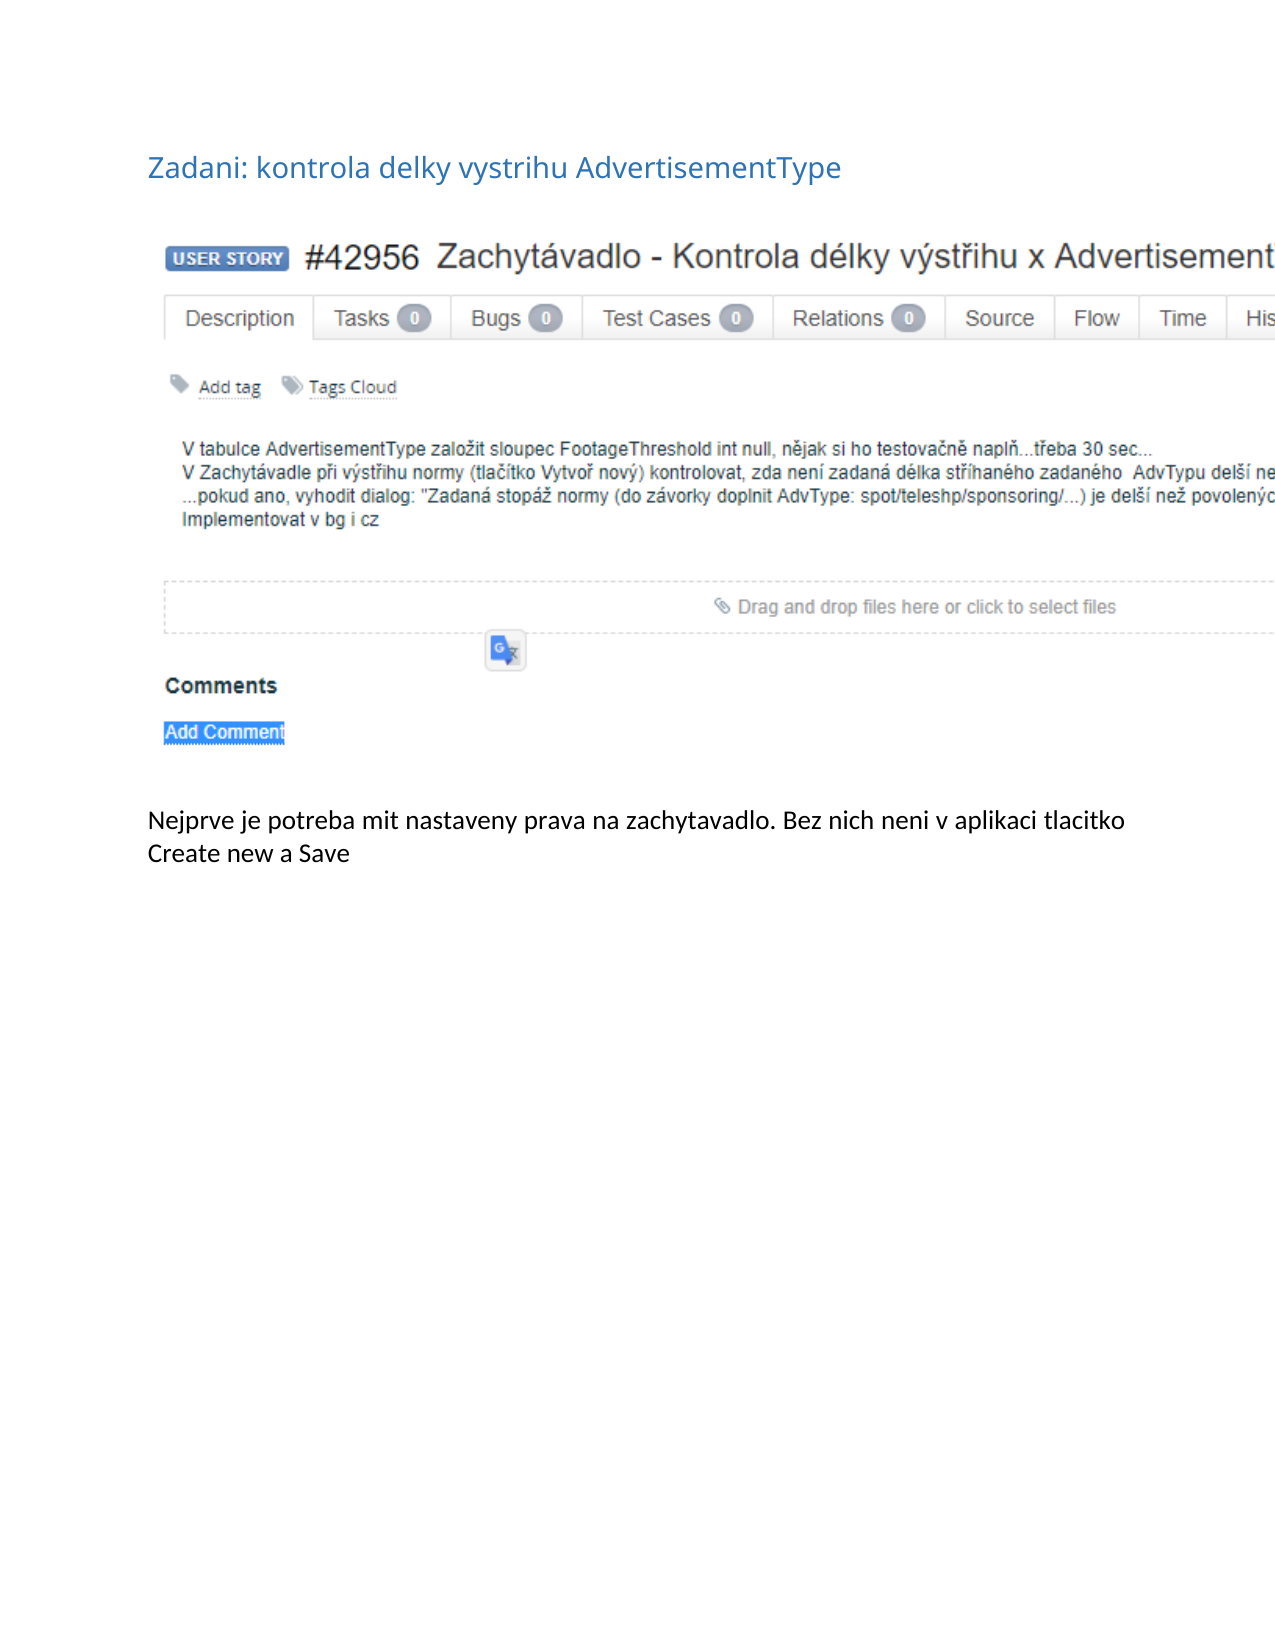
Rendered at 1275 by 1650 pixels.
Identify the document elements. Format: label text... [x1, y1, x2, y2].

text Nejprve je potreba mit nastaveny prava na zachytavadlo. Bez nich neni v aplikaci tlacitko Create new a Save [148, 803, 1127, 869]
subtitle Zadani: kontrola delky vystrihu AdvertisementType [148, 148, 1127, 187]
